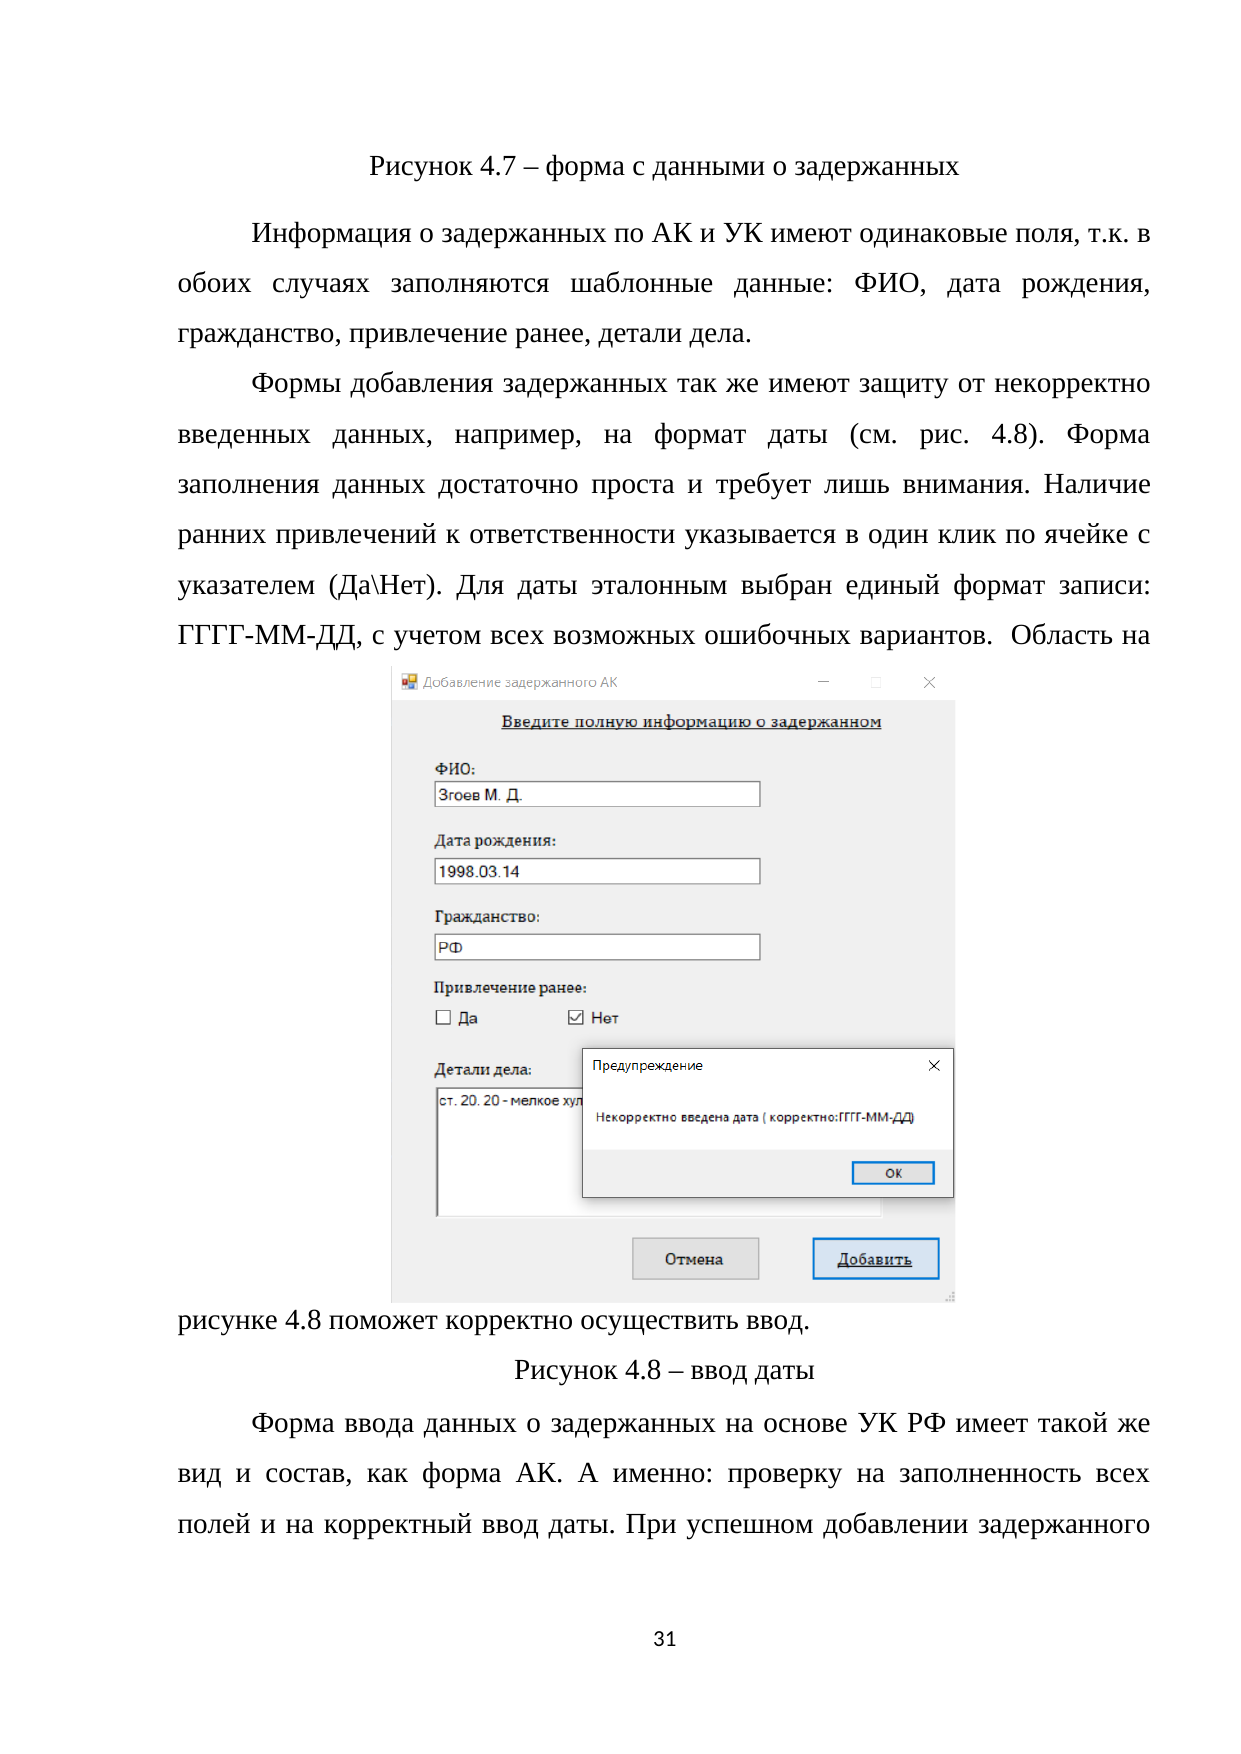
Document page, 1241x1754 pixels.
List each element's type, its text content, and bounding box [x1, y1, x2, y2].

text Рисунок 4.8 – ввод даты [177, 1352, 1152, 1386]
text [177, 1405, 1152, 1539]
picture [391, 666, 956, 1303]
text Рисунок 4.7 – форма с данными о задержанных [177, 148, 1152, 181]
text Информация о задержанных по АК и УК имеют одинаковые поля, т.к. в обоих случаях заполняются шаблонные данные: ФИО, дата рождения, гражданство, привлечение ранее, детали дела. [177, 215, 1152, 349]
